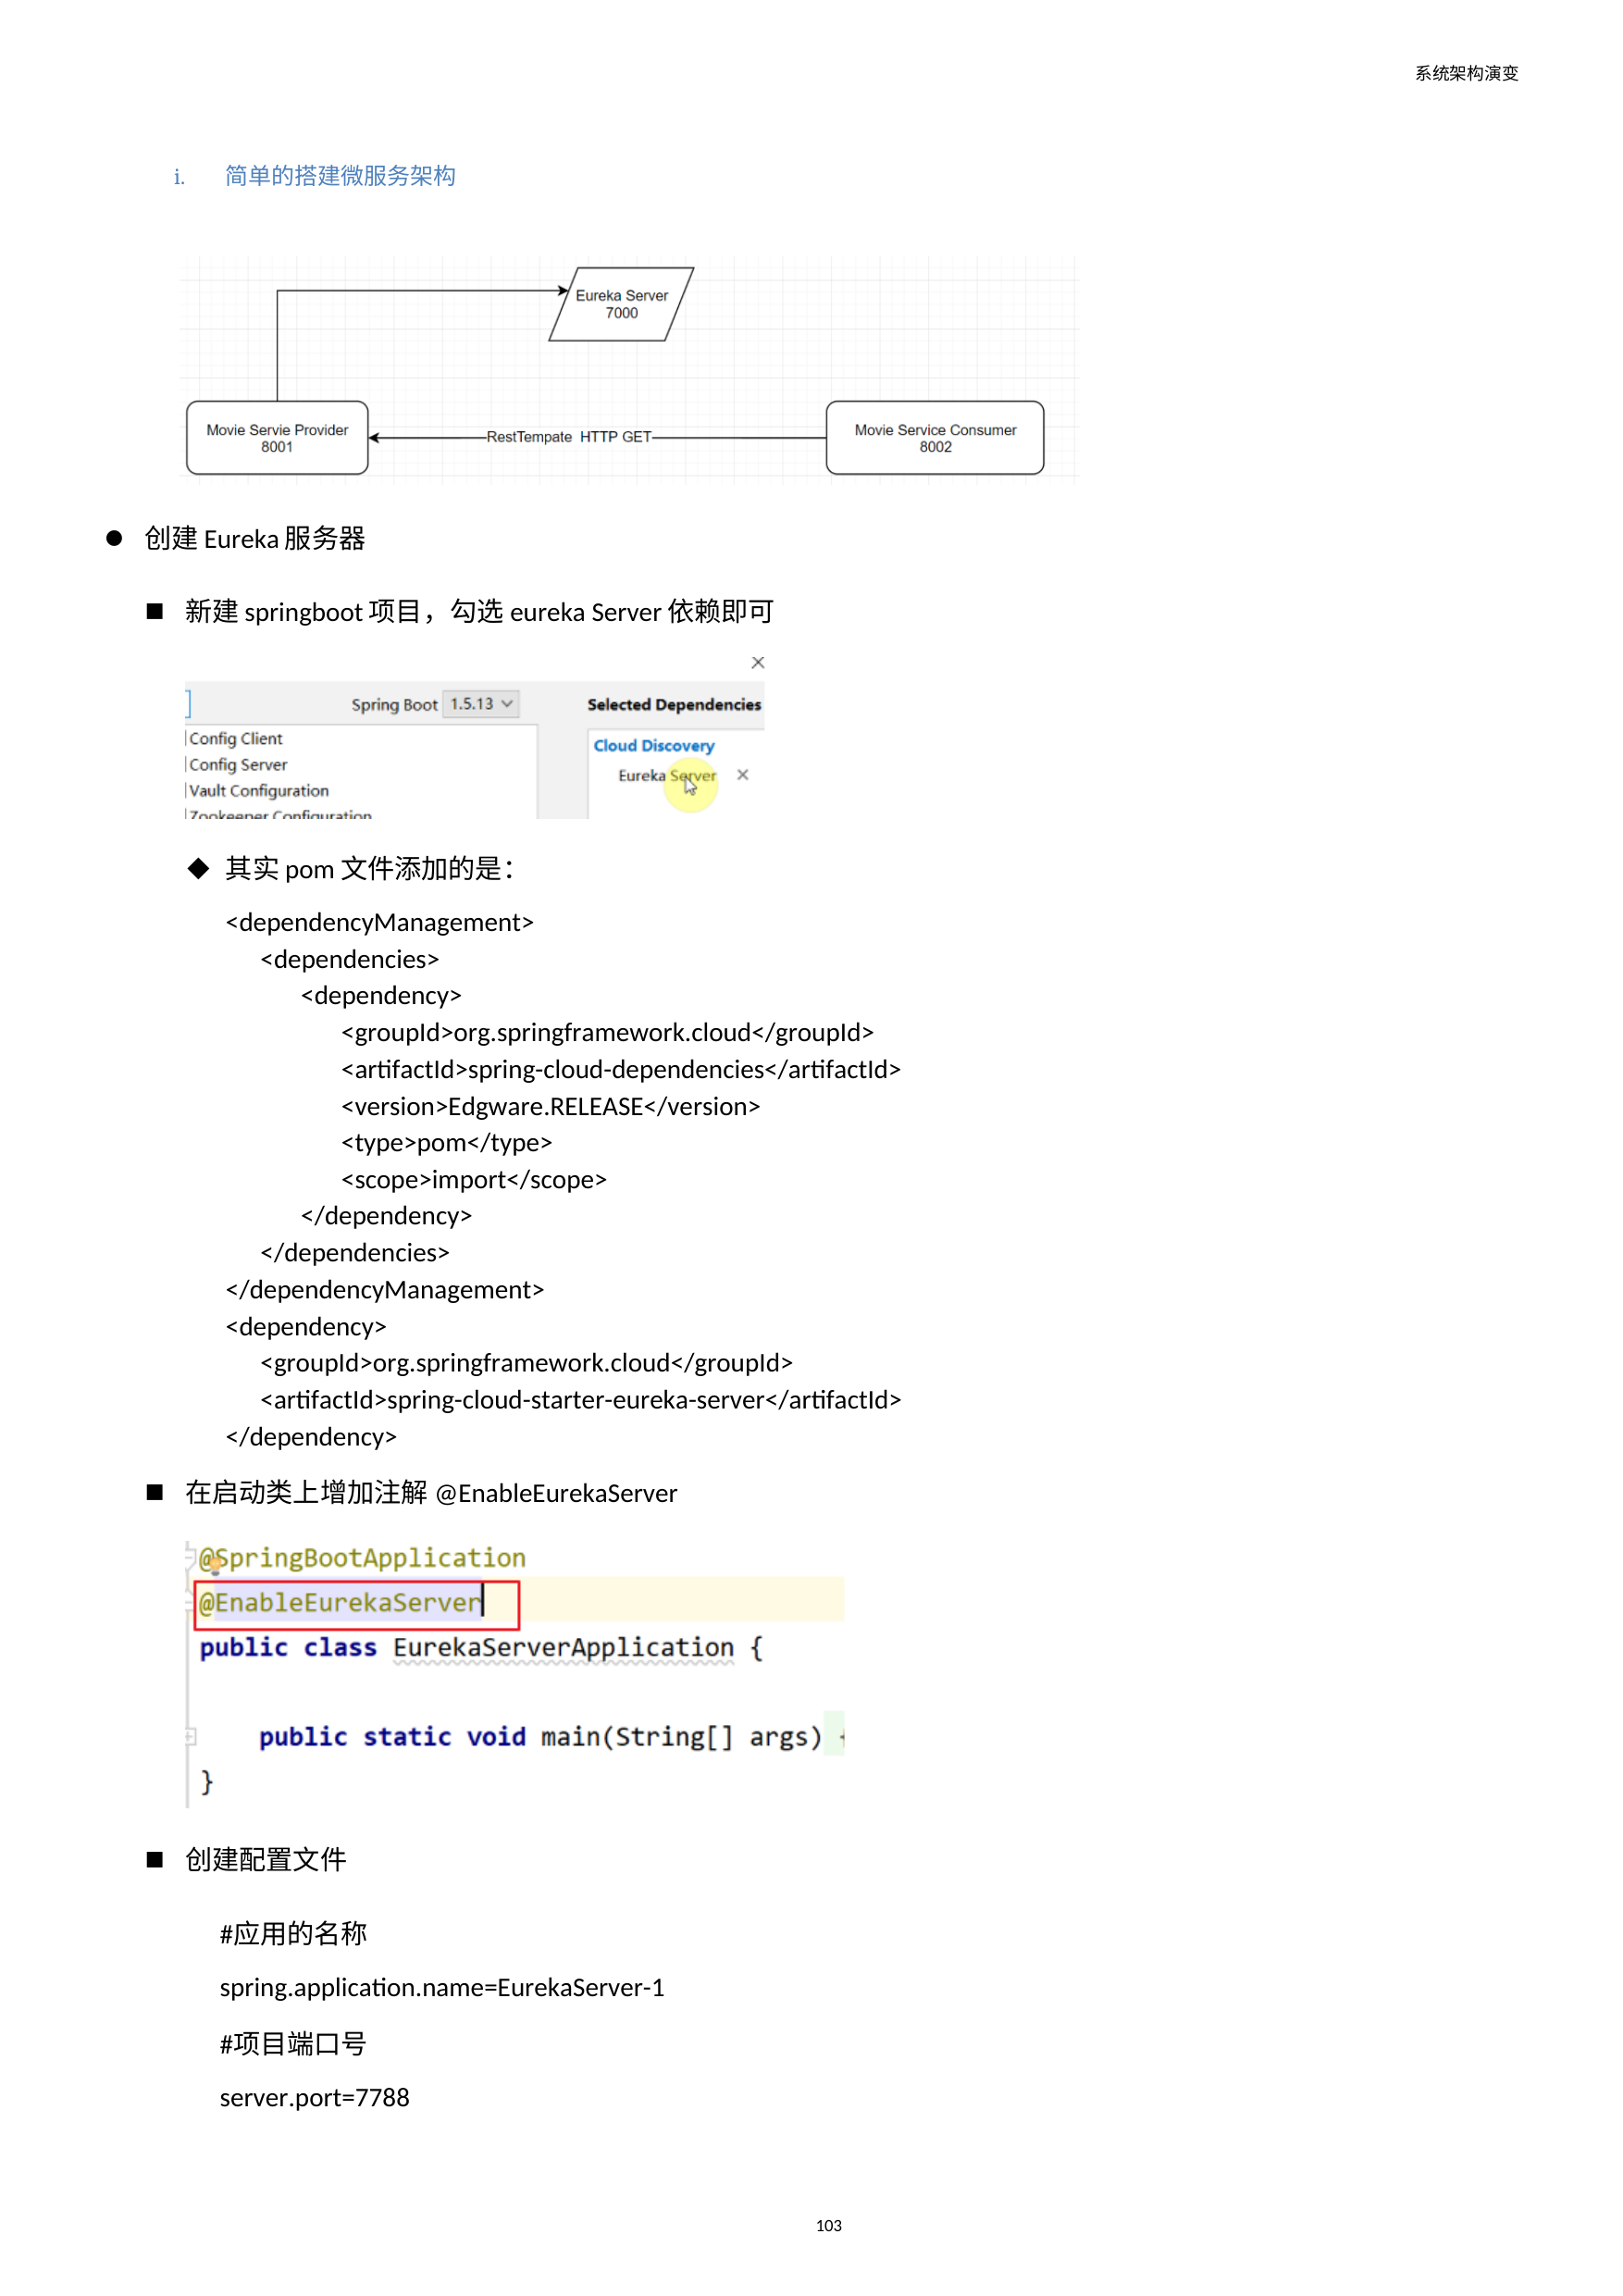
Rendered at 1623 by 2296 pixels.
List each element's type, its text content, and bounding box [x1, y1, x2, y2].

list 其实pom文件添加的是： [185, 830, 1518, 903]
list 创建配置文件 [144, 1821, 1518, 1895]
list 在启动类上增加注解 @EnableEurekaServer [144, 1454, 1518, 1528]
list <type>pom</type> [306, 1123, 1518, 1160]
list 创建Eureka服务器 [104, 499, 1518, 573]
list <groupId>org.springframework.cloud</groupId> [306, 1013, 1518, 1050]
list spring.application.name=EurekaServer-1 [185, 1968, 1518, 2005]
list 新建springboot项目，勾选 eureka Server依赖即可 [144, 573, 1518, 646]
picture [185, 657, 765, 819]
text <dependency> [185, 1308, 1518, 1344]
list <groupId>org.springframework.cloud</groupId> [226, 1344, 1518, 1381]
text <dependencyManagement> [185, 903, 1518, 940]
subtitle 简单的搭建微服务架构 [185, 155, 1518, 192]
list <version>Edgware.RELEASE</version> [306, 1086, 1518, 1123]
list </dependency> [226, 1418, 1518, 1454]
list </dependency> [266, 1198, 1518, 1234]
list <dependency> [266, 977, 1518, 1013]
list server.port=7788 [185, 2079, 1518, 2116]
picture [185, 1541, 845, 1808]
list #应用的名称 [185, 1895, 1518, 1968]
list <artifactId>spring-cloud-dependencies</artifactId> [306, 1050, 1518, 1086]
list <artifactId>spring-cloud-starter-eureka-server</artifactId> [226, 1381, 1518, 1418]
list <dependencies> [226, 940, 1518, 977]
picture [179, 256, 1081, 485]
text </dependencyManagement> [185, 1271, 1518, 1308]
list </dependencies> [226, 1234, 1518, 1271]
list #项目端口号 [185, 2005, 1518, 2079]
list <scope>import</scope> [306, 1160, 1518, 1198]
